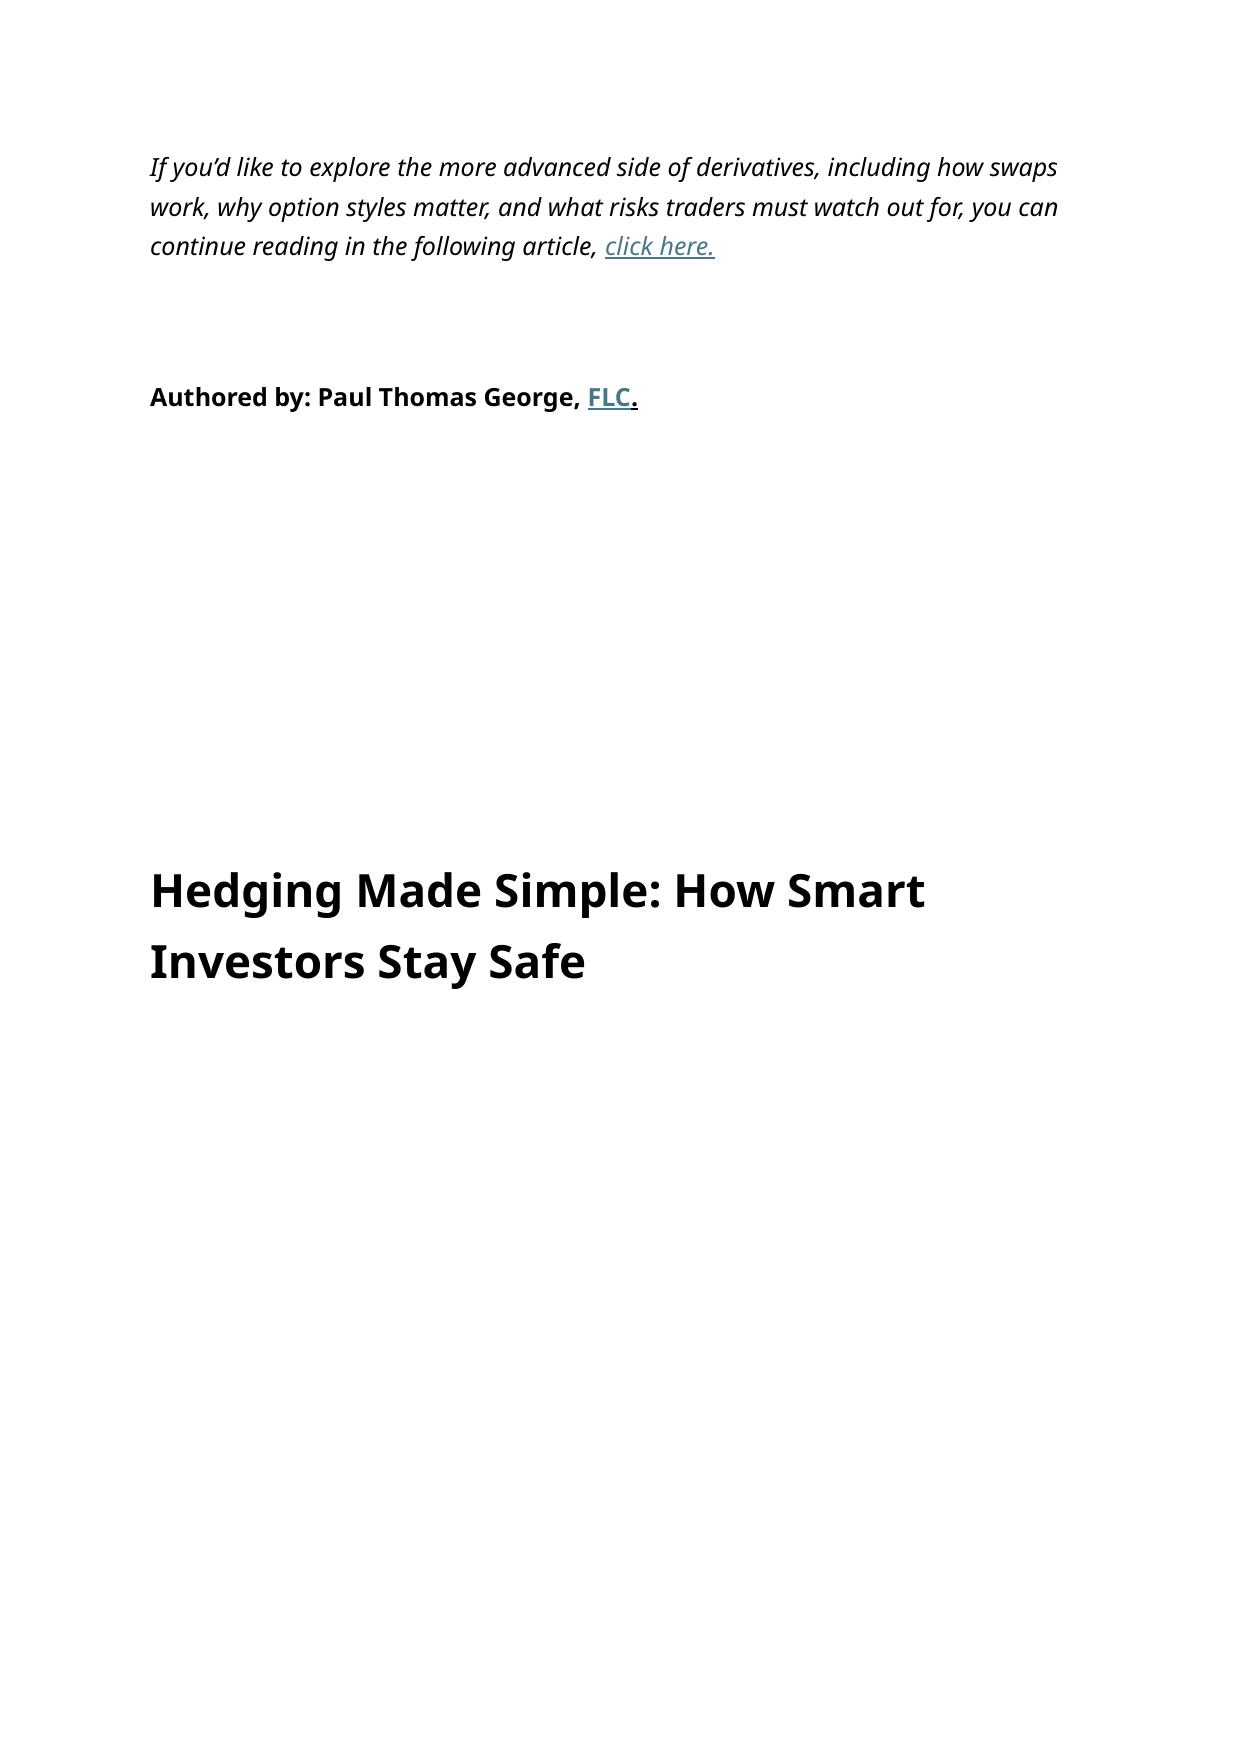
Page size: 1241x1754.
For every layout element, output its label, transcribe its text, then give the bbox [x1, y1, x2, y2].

text If you’d like to explore the more advanced side of derivatives, including how swaps work, why option styles matter, and what risks traders must watch out for, you can continue reading in the following article, click here. [150, 150, 1090, 262]
text Authored by: Paul Thomas George, FLC. [150, 379, 1090, 413]
text Hedging Made Simple: How Smart Investors Stay Safe [150, 858, 1090, 1032]
